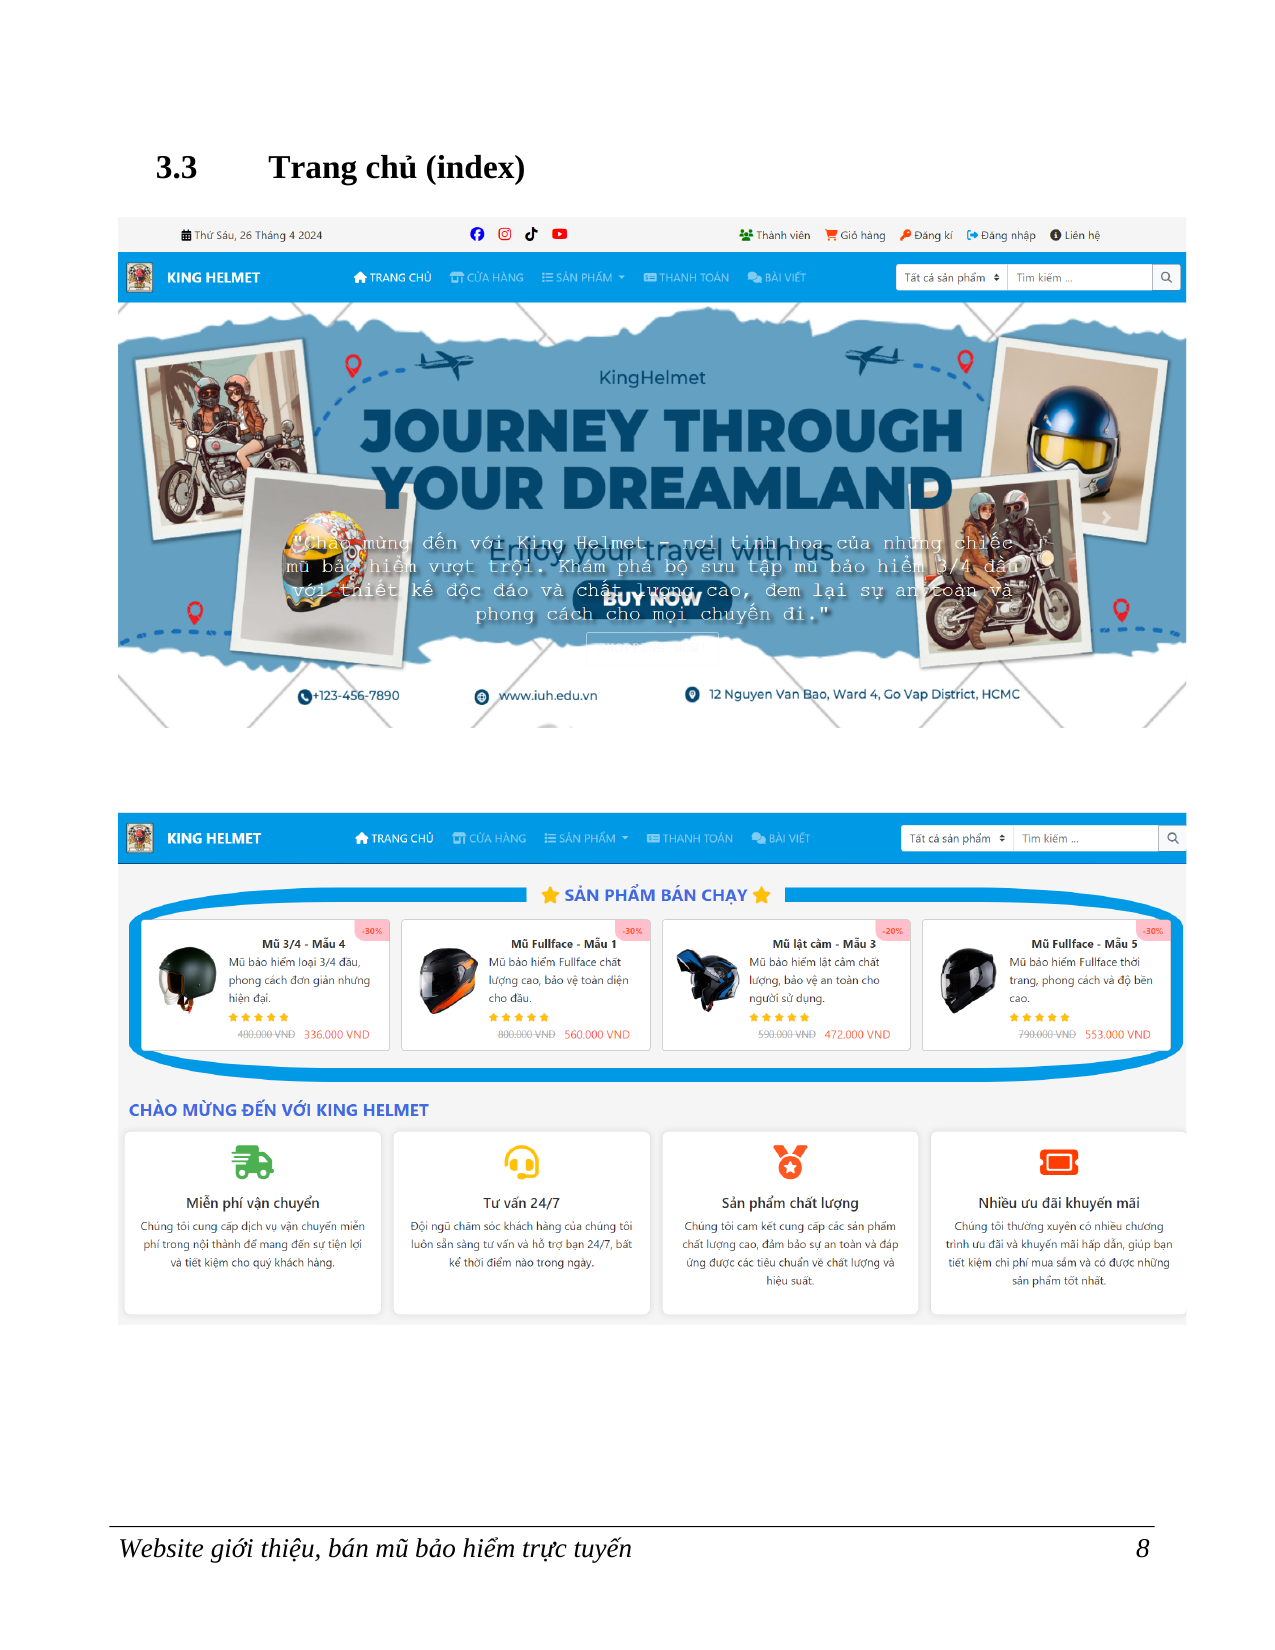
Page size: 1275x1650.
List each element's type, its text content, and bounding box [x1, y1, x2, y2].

subtitle Trang chủ (index) [156, 148, 1186, 186]
picture [357, 833, 367, 843]
picture [902, 826, 1187, 851]
picture [118, 864, 1187, 1325]
picture [454, 833, 465, 843]
picture [127, 263, 152, 292]
picture [237, 834, 248, 843]
picture [645, 274, 656, 281]
picture [182, 834, 201, 843]
picture [897, 265, 1180, 290]
picture [356, 272, 365, 282]
picture [118, 303, 1187, 728]
picture [118, 217, 1187, 251]
picture [648, 835, 659, 842]
picture [236, 273, 243, 282]
picture [749, 272, 761, 282]
picture [127, 824, 153, 852]
picture [169, 834, 175, 843]
picture [753, 833, 765, 843]
